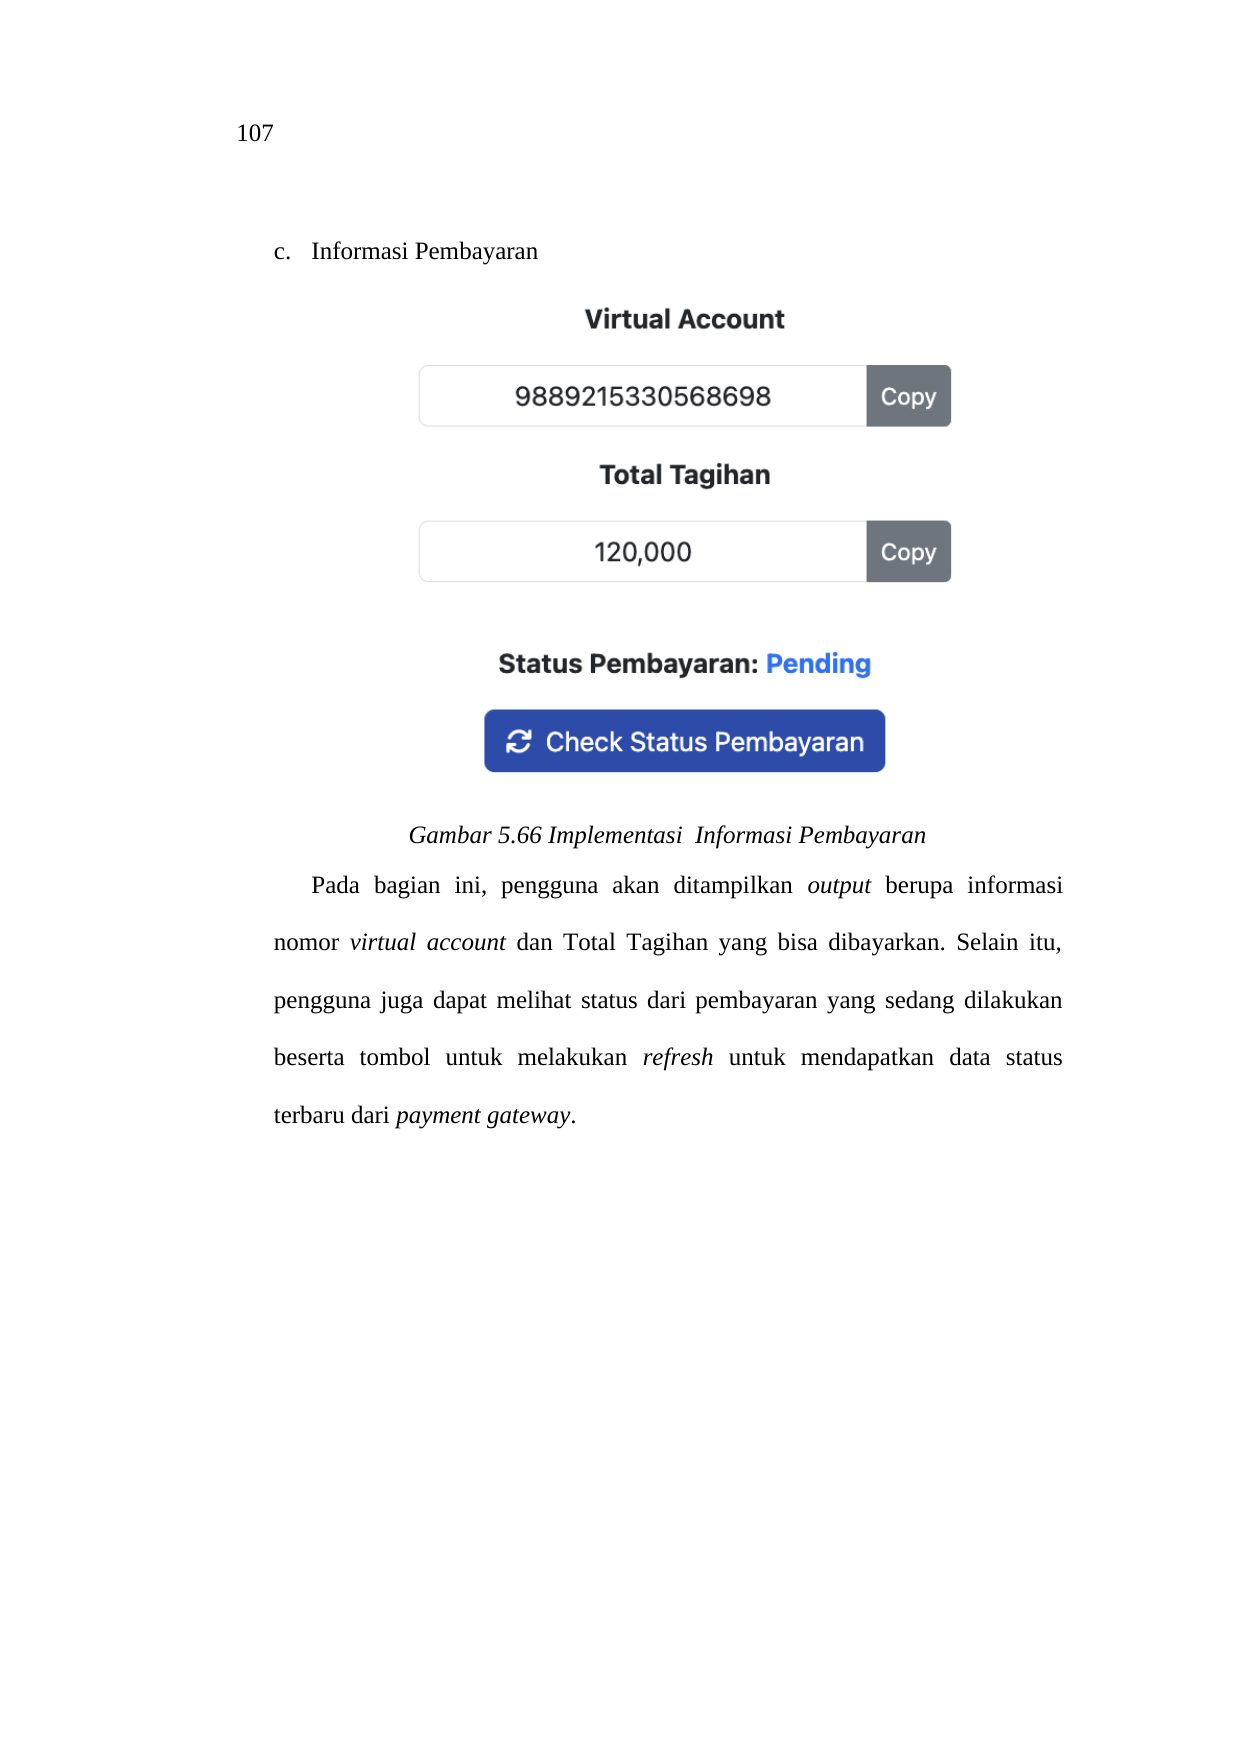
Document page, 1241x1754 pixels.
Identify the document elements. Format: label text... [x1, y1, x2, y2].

picture [403, 293, 971, 792]
text Pada bagian ini, pengguna akan ditampilkan output berupa informasi nomor virtual account dan Total Tagihan yang bisa dibayarkan. Selain itu, pengguna juga dapat melihat status dari pembayaran yang sedang dilakukan beserta tombol untuk melakukan refresh untuk mendapatkan data status terbaru dari payment gateway. [274, 870, 1063, 1129]
list Informasi Pembayaran [274, 236, 1063, 265]
